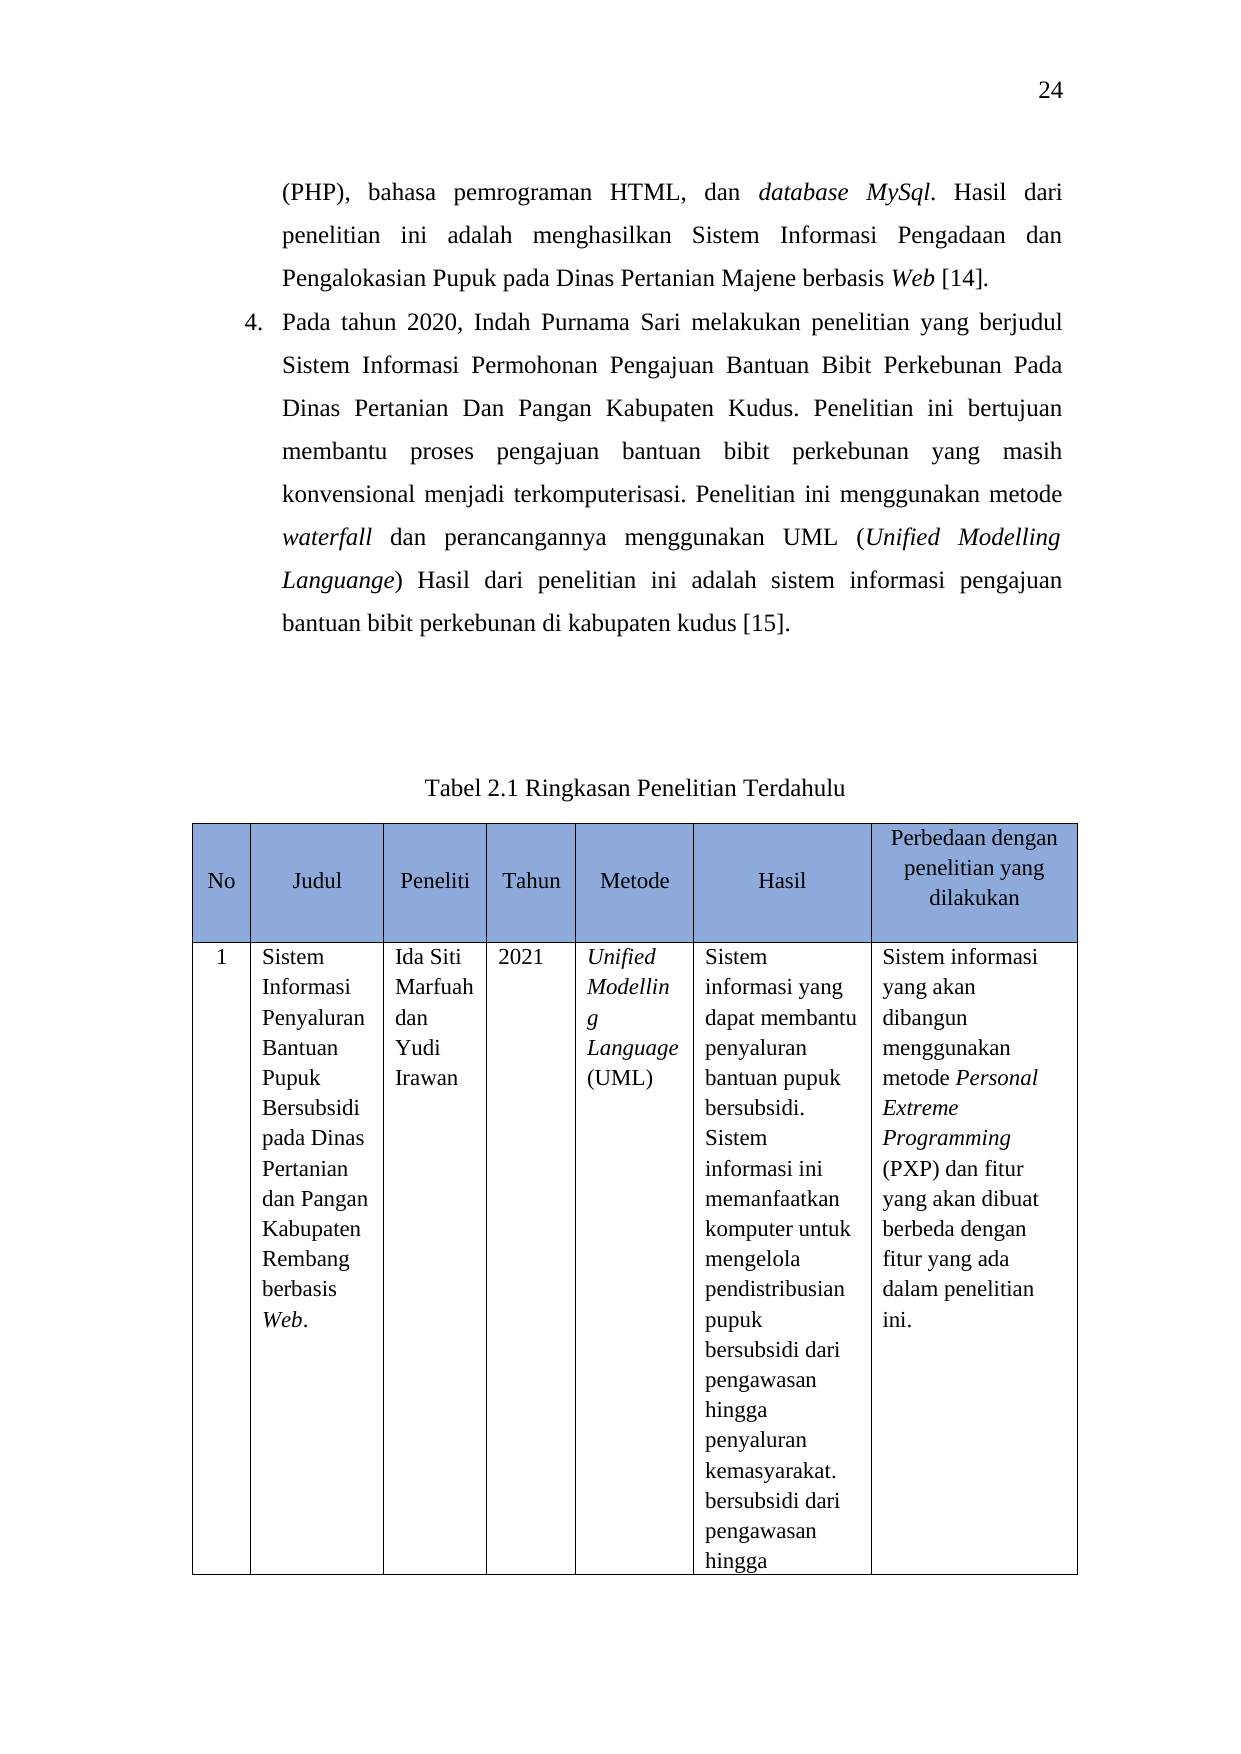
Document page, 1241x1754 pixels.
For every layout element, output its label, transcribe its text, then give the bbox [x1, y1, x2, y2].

table_cell Ida Siti Marfuah dan Yudi Irawan [384, 943, 486, 1574]
table_header Tahun [487, 824, 575, 942]
table_header No [193, 824, 250, 942]
table_header Hasil [694, 824, 871, 942]
table_cell Unified Modelling Language (UML) [576, 943, 693, 1574]
table_header Metode [576, 824, 693, 942]
table_header Perbedaan dengan penelitian yang dilakukan [872, 824, 1077, 942]
text Tabel 2.1 Ringkasan Penelitian Terdahulu [207, 745, 1063, 802]
table_header Judul [251, 824, 383, 942]
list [244, 177, 1063, 292]
table_cell 2021 [487, 943, 575, 1574]
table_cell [251, 943, 383, 1574]
table_cell 1 [193, 943, 250, 1574]
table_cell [694, 943, 871, 1574]
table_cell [872, 943, 1077, 1574]
list Pada tahun 2020, Indah Purnama Sari melakukan penelitian yang berjudul Sistem Informasi Permohonan Pengajuan Bantuan Bibit Perkebunan Pada Dinas Pertanian Dan Pangan Kabupaten Kudus. Penelitian ini bertujuan membantu proses pengajuan bantuan bibit perkebunan yang masih konvensional menjadi terkomputerisasi. Penelitian ini menggunakan metode waterfall dan perancangannya menggunakan UML (Unified Modelling Languange) Hasil dari penelitian ini adalah sistem informasi pengajuan bantuan bibit perkebunan di kabupaten kudus. [244, 307, 1063, 637]
table_header Peneliti [384, 824, 486, 942]
